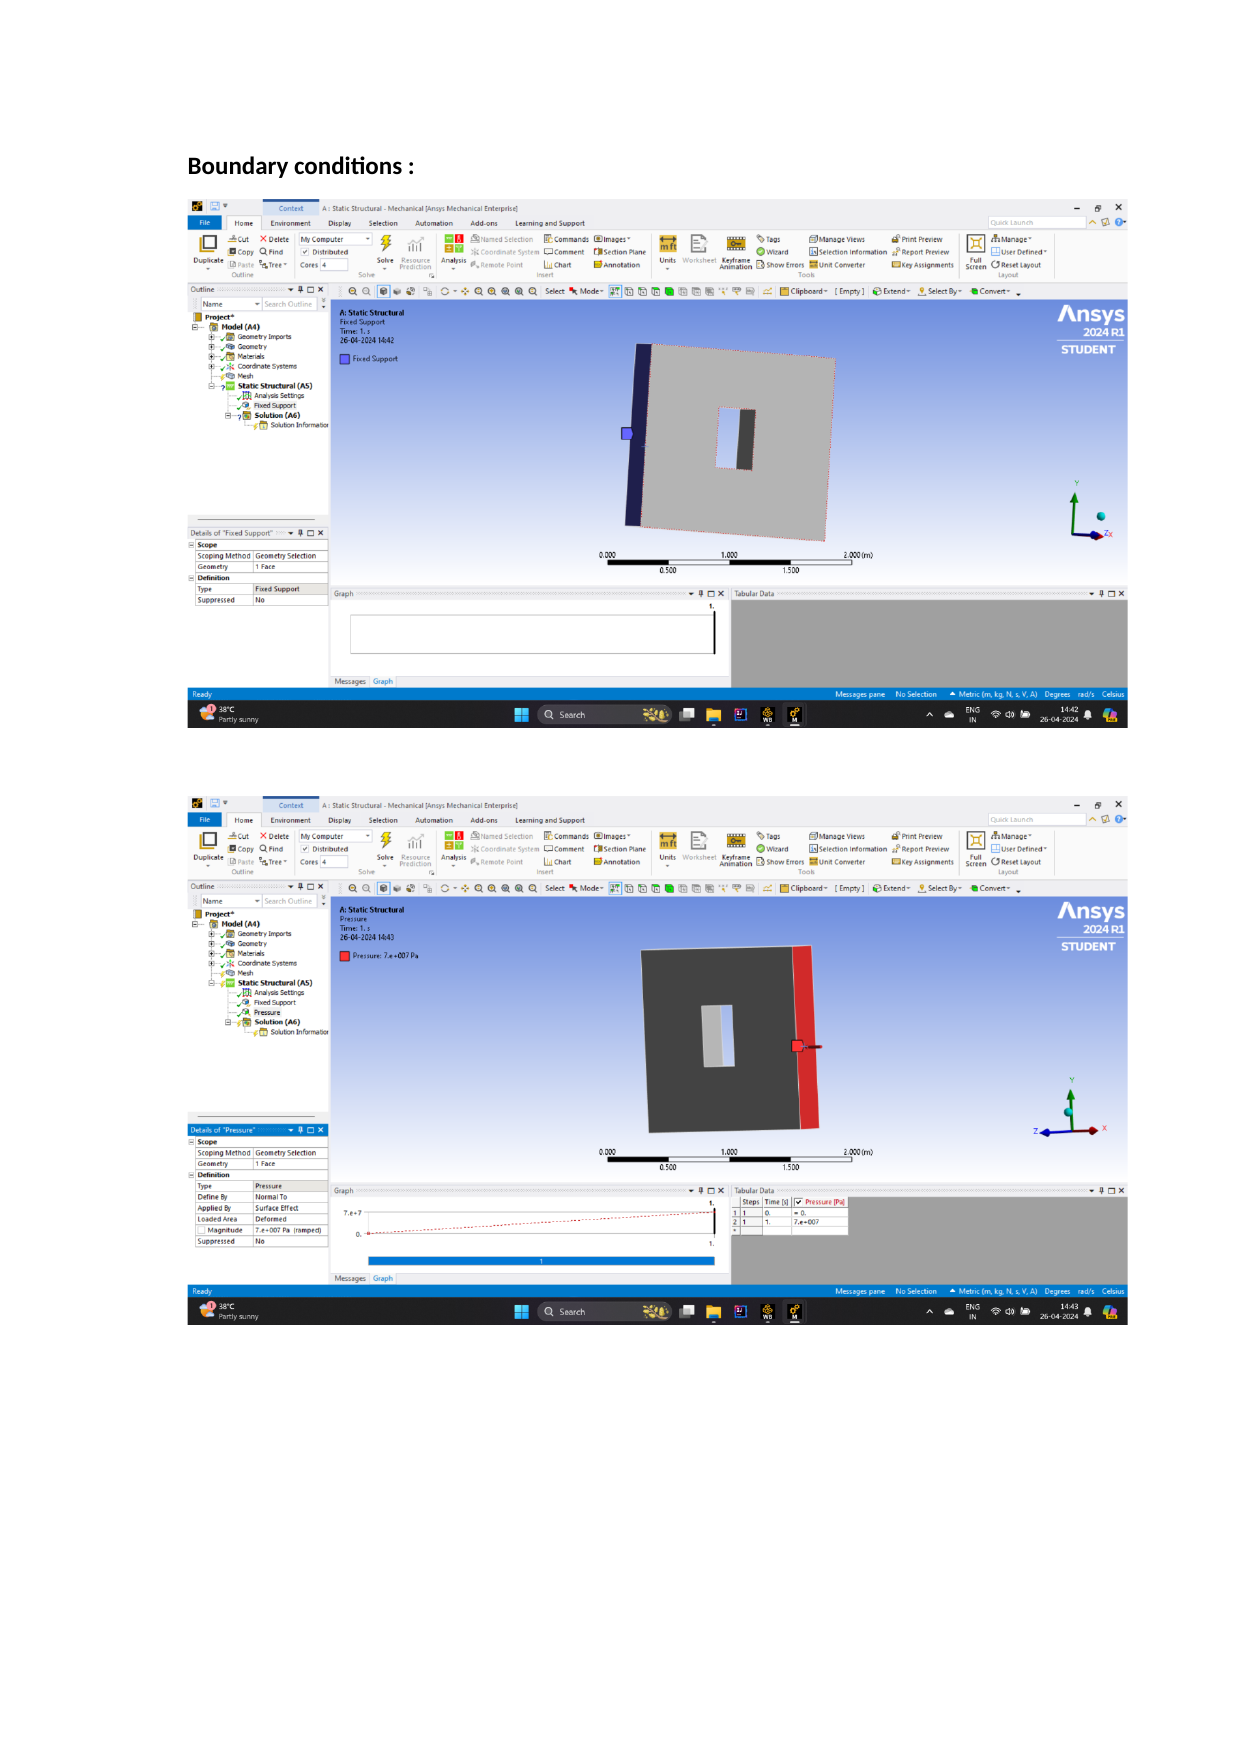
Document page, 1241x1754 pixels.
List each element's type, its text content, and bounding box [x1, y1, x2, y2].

text Boundary conditions : [187, 150, 1090, 181]
picture [187, 199, 1128, 728]
picture [187, 796, 1128, 1325]
